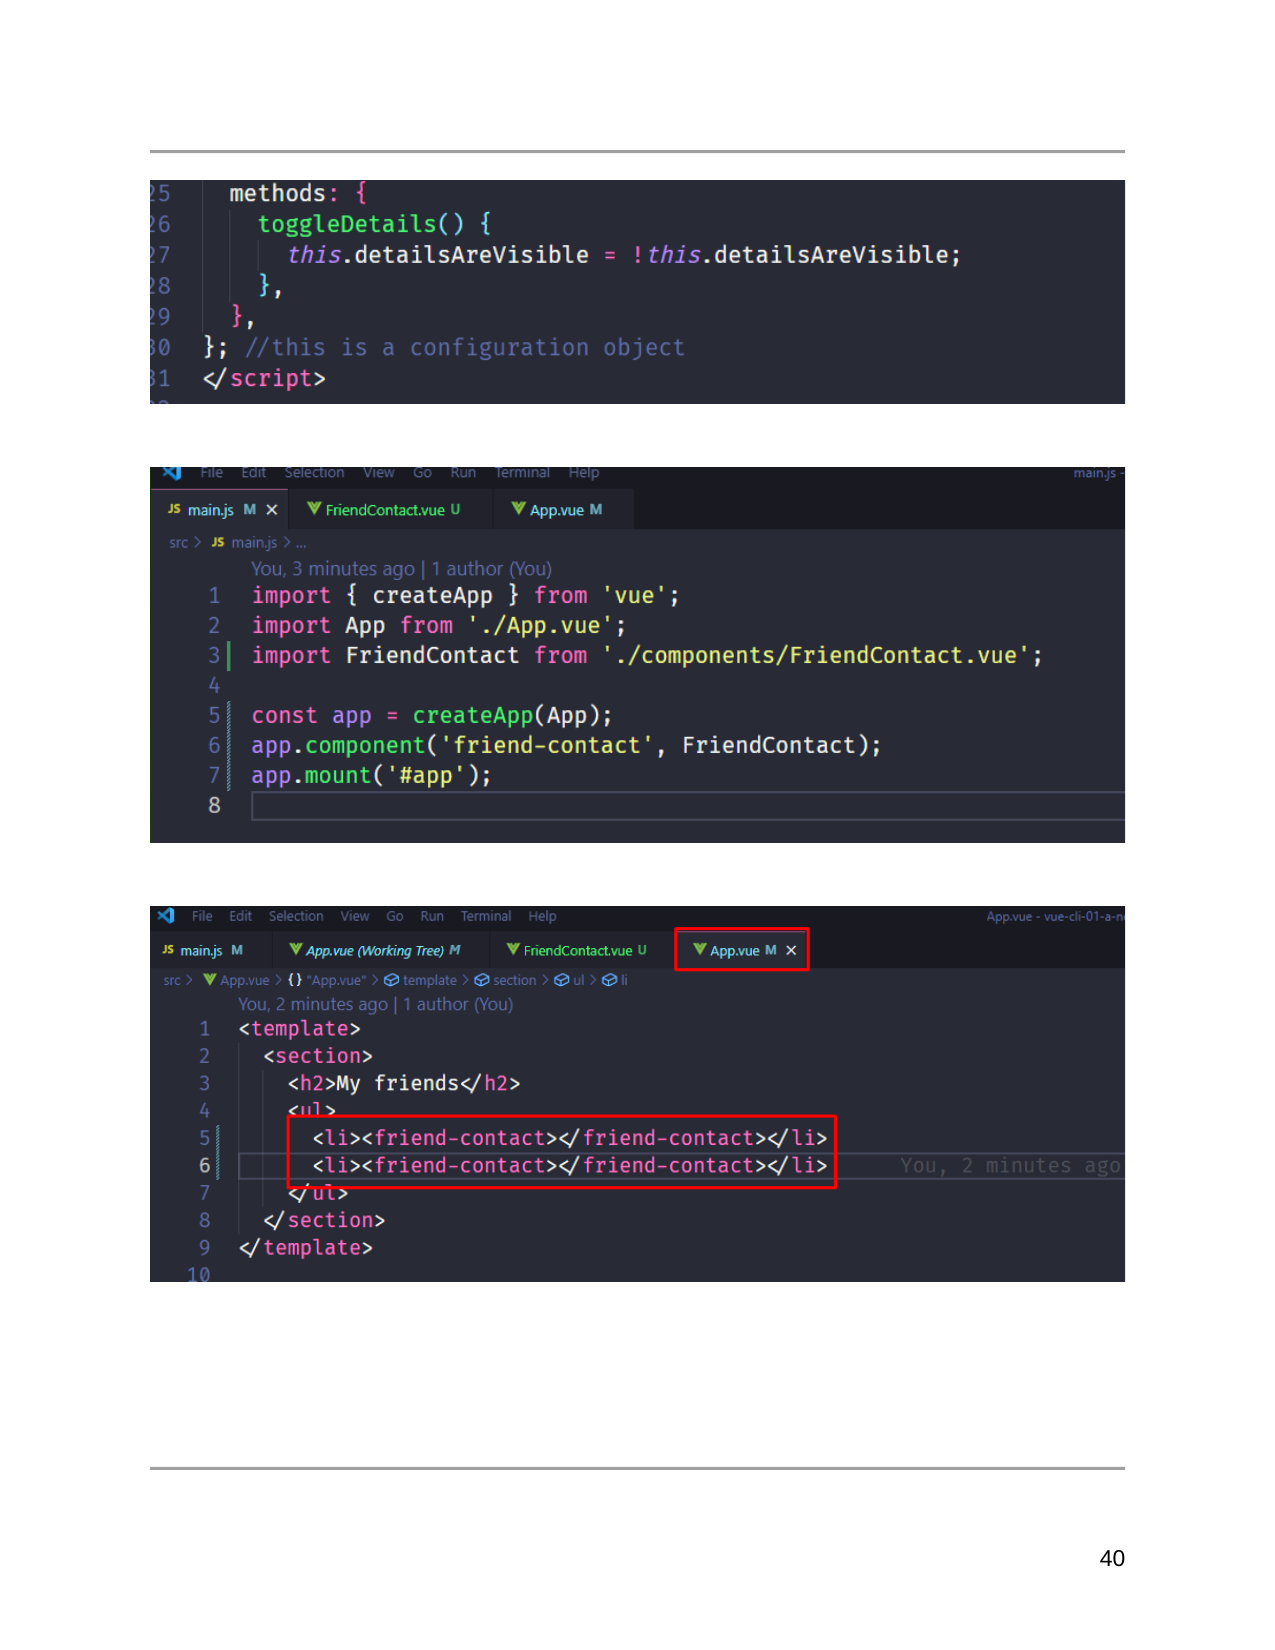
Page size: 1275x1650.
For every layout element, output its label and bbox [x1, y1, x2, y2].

picture [150, 467, 1125, 843]
picture [150, 906, 1125, 1282]
picture [150, 180, 1125, 404]
